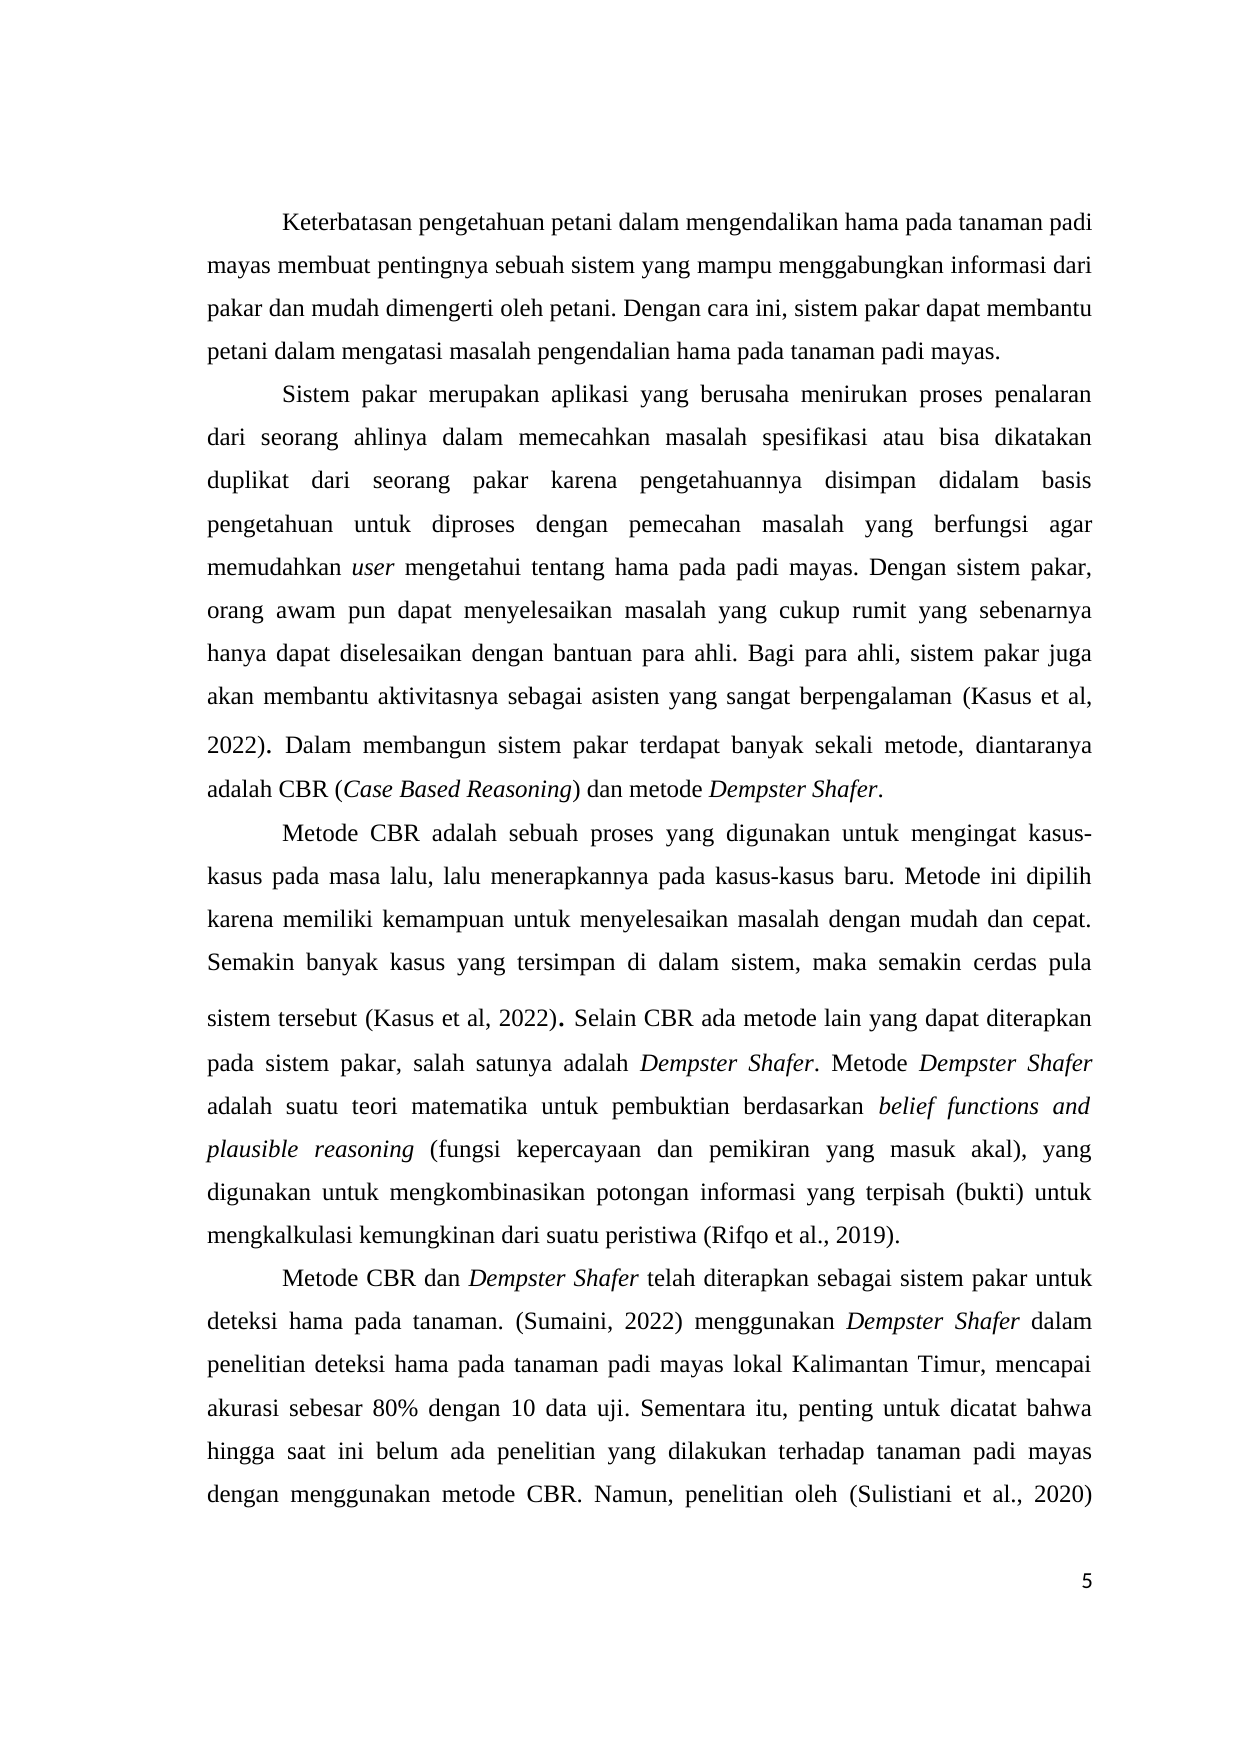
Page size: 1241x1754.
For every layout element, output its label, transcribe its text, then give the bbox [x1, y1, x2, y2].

text Keterbatasan pengetahuan petani dalam mengendalikan hama pada tanaman padi mayas membuat pentingnya sebuah sistem yang mampu menggabungkan informasi dari pakar dan mudah dimengerti oleh petani. Dengan cara ini, sistem pakar dapat membantu petani dalam mengatasi masalah pengendalian hama pada tanaman padi mayas. [207, 207, 1092, 365]
text Sistem pakar merupakan aplikasi yang berusaha menirukan proses penalaran dari seorang ahlinya dalam memecahkan masalah spesifikasi atau bisa dikatakan duplikat dari seorang pakar karena pengetahuannya disimpan didalam basis pengetahuan untuk diproses dengan pemecahan masalah yang berfungsi agar memudahkan user mengetahui tentang hama pada padi mayas. Dengan sistem pakar, orang awam pun dapat menyelesaikan masalah yang cukup rumit yang sebenarnya hanya dapat diselesaikan dengan bantuan para ahli. Bagi para ahli, sistem pakar juga akan membantu aktivitasnya sebagai asisten yang sangat berpengalaman . Dalam membangun sistem pakar terdapat banyak sekali metode, diantaranya adalah CBR (Case Based Reasoning) dan metode Dempster Shafer. [207, 379, 1092, 803]
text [207, 1263, 1092, 1508]
text Metode CBR adalah sebuah proses yang digunakan untuk mengingat kasus-kasus pada masa lalu, lalu menerapkannya pada kasus-kasus baru. Metode ini dipilih karena memiliki kemampuan untuk menyelesaikan masalah dengan mudah dan cepat. Semakin banyak kasus yang tersimpan di dalam sistem, maka semakin cerdas pula sistem tersebut . Selain CBR ada metode lain yang dapat diterapkan pada sistem pakar, salah satunya adalah Dempster Shafer. Metode Dempster Shafer adalah suatu teori matematika untuk pembuktian berdasarkan belief functions and plausible reasoning (fungsi kepercayaan dan pemikiran yang masuk akal), yang digunakan untuk mengkombinasikan potongan informasi yang terpisah (bukti) untuk mengkalkulasi kemungkinan dari suatu peristiwa . [207, 818, 1092, 1249]
